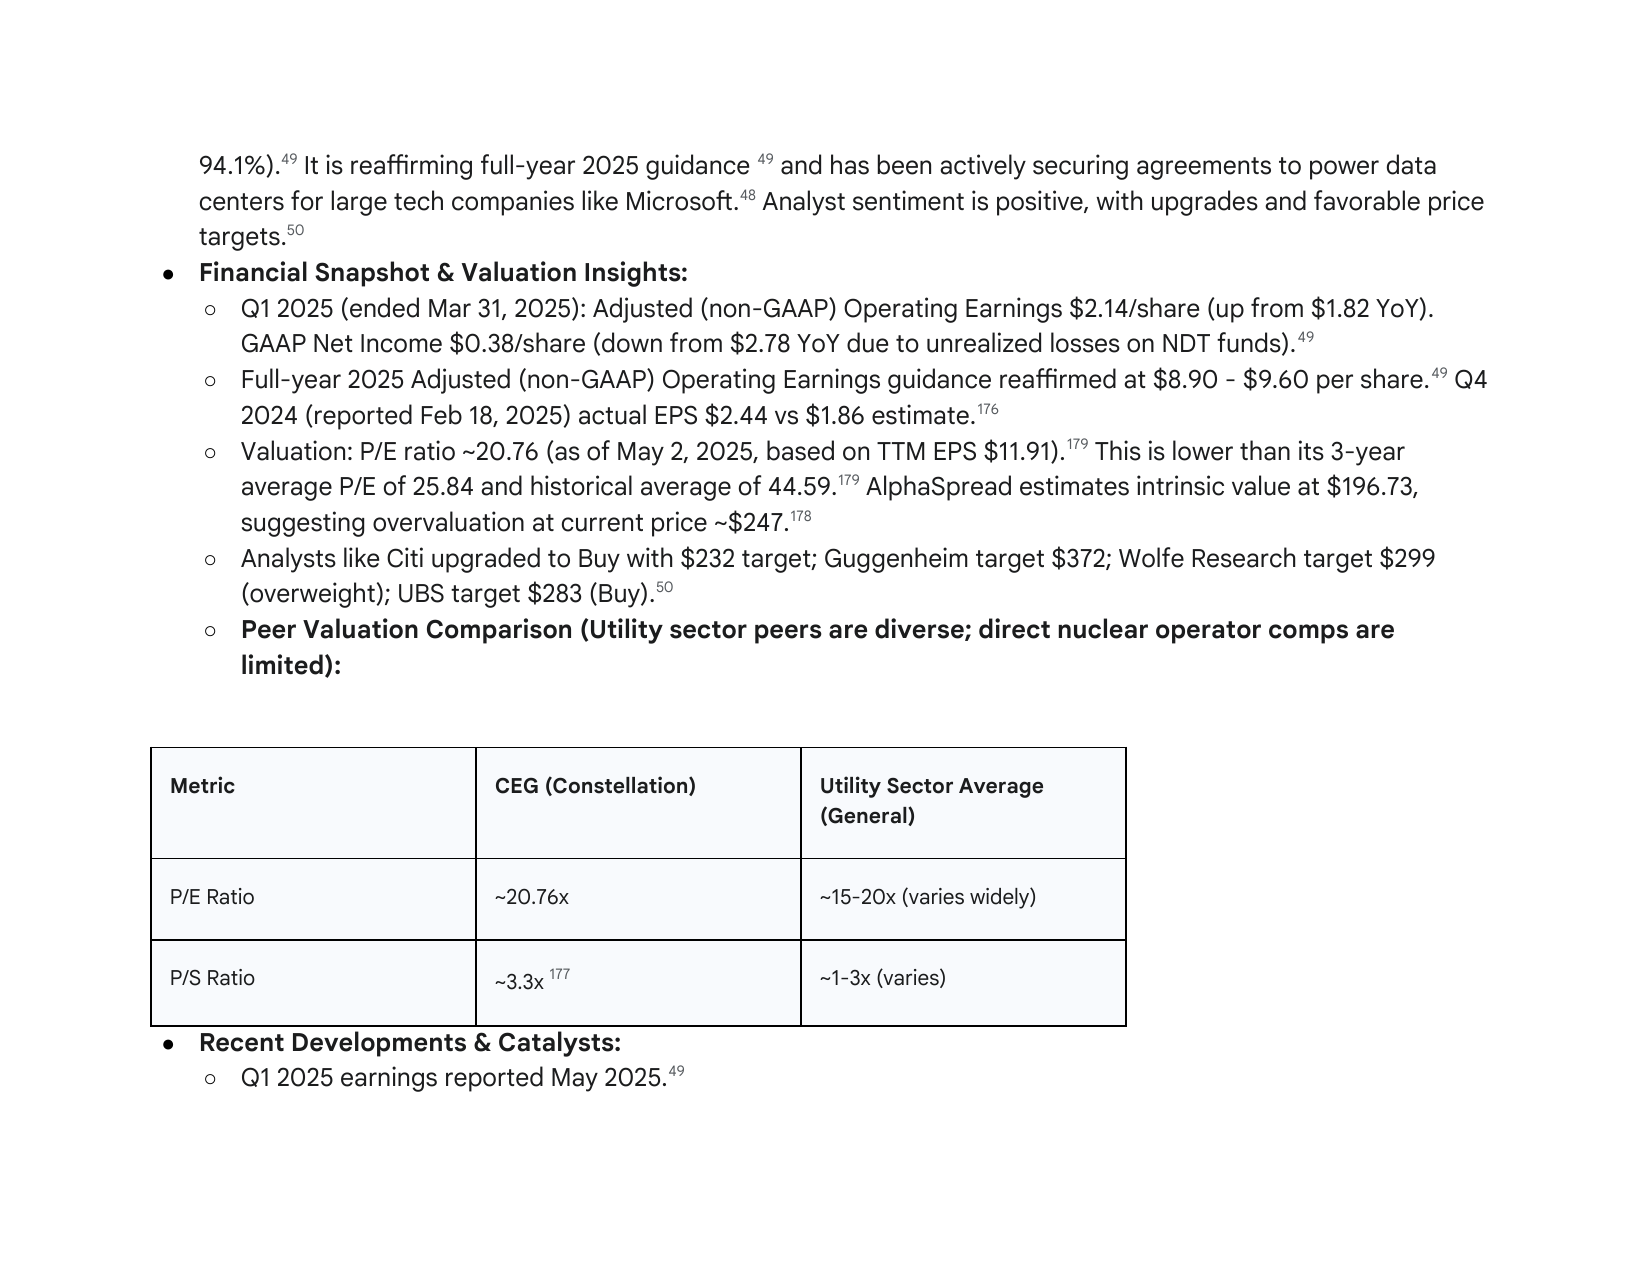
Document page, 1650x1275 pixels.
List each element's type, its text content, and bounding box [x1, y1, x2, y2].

table_header CEG (Constellation) [477, 748, 800, 858]
list Recent Developments & Catalysts: [161, 1027, 1500, 1058]
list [161, 150, 1500, 253]
table_cell ~1-3x (varies) [802, 941, 1125, 1025]
list Q1 2025 (ended Mar 31, 2025): Adjusted (non-GAAP) Operating Earnings $2.14/share (up from $1.82 YoY). GAAP Net Income $0.38/share (down from $2.78 YoY due to unrealized losses on NDT funds).49 [203, 293, 1500, 360]
table_header Metric [152, 748, 475, 858]
table_cell ~20.76x [477, 859, 800, 939]
table_cell P/S Ratio [152, 941, 475, 1025]
list Analysts like Citi upgraded to Buy with $232 target; Guggenheim target $372; Wolfe Research target $299 (overweight); UBS target $283 (Buy).50 [203, 543, 1500, 610]
table_header Utility Sector Average (General) [802, 748, 1125, 858]
table_cell P/E Ratio [152, 859, 475, 939]
list Full-year 2025 Adjusted (non-GAAP) Operating Earnings guidance reaffirmed at $8.90 - $9.60 per share.49 Q4 2024 (reported Feb 18, 2025) actual EPS $2.44 vs $1.86 estimate.176 [203, 364, 1500, 431]
list Peer Valuation Comparison (Utility sector peers are diverse; direct nuclear operator comps are limited): [203, 614, 1500, 682]
list Financial Snapshot & Valuation Insights: [161, 257, 1500, 288]
table_cell ~3.3x 177 [477, 941, 800, 1025]
list Valuation: P/E ratio ~20.76 (as of May 2, 2025, based on TTM EPS $11.91).179 This is lower than its 3-year average P/E of 25.84 and historical average of 44.59.179 AlphaSpread estimates intrinsic value at $196.73, suggesting overvaluation at current price ~$247.178 [203, 436, 1500, 539]
table_cell ~15-20x (varies widely) [802, 859, 1125, 939]
list Q1 2025 earnings reported May 2025.49 [203, 1063, 1500, 1094]
